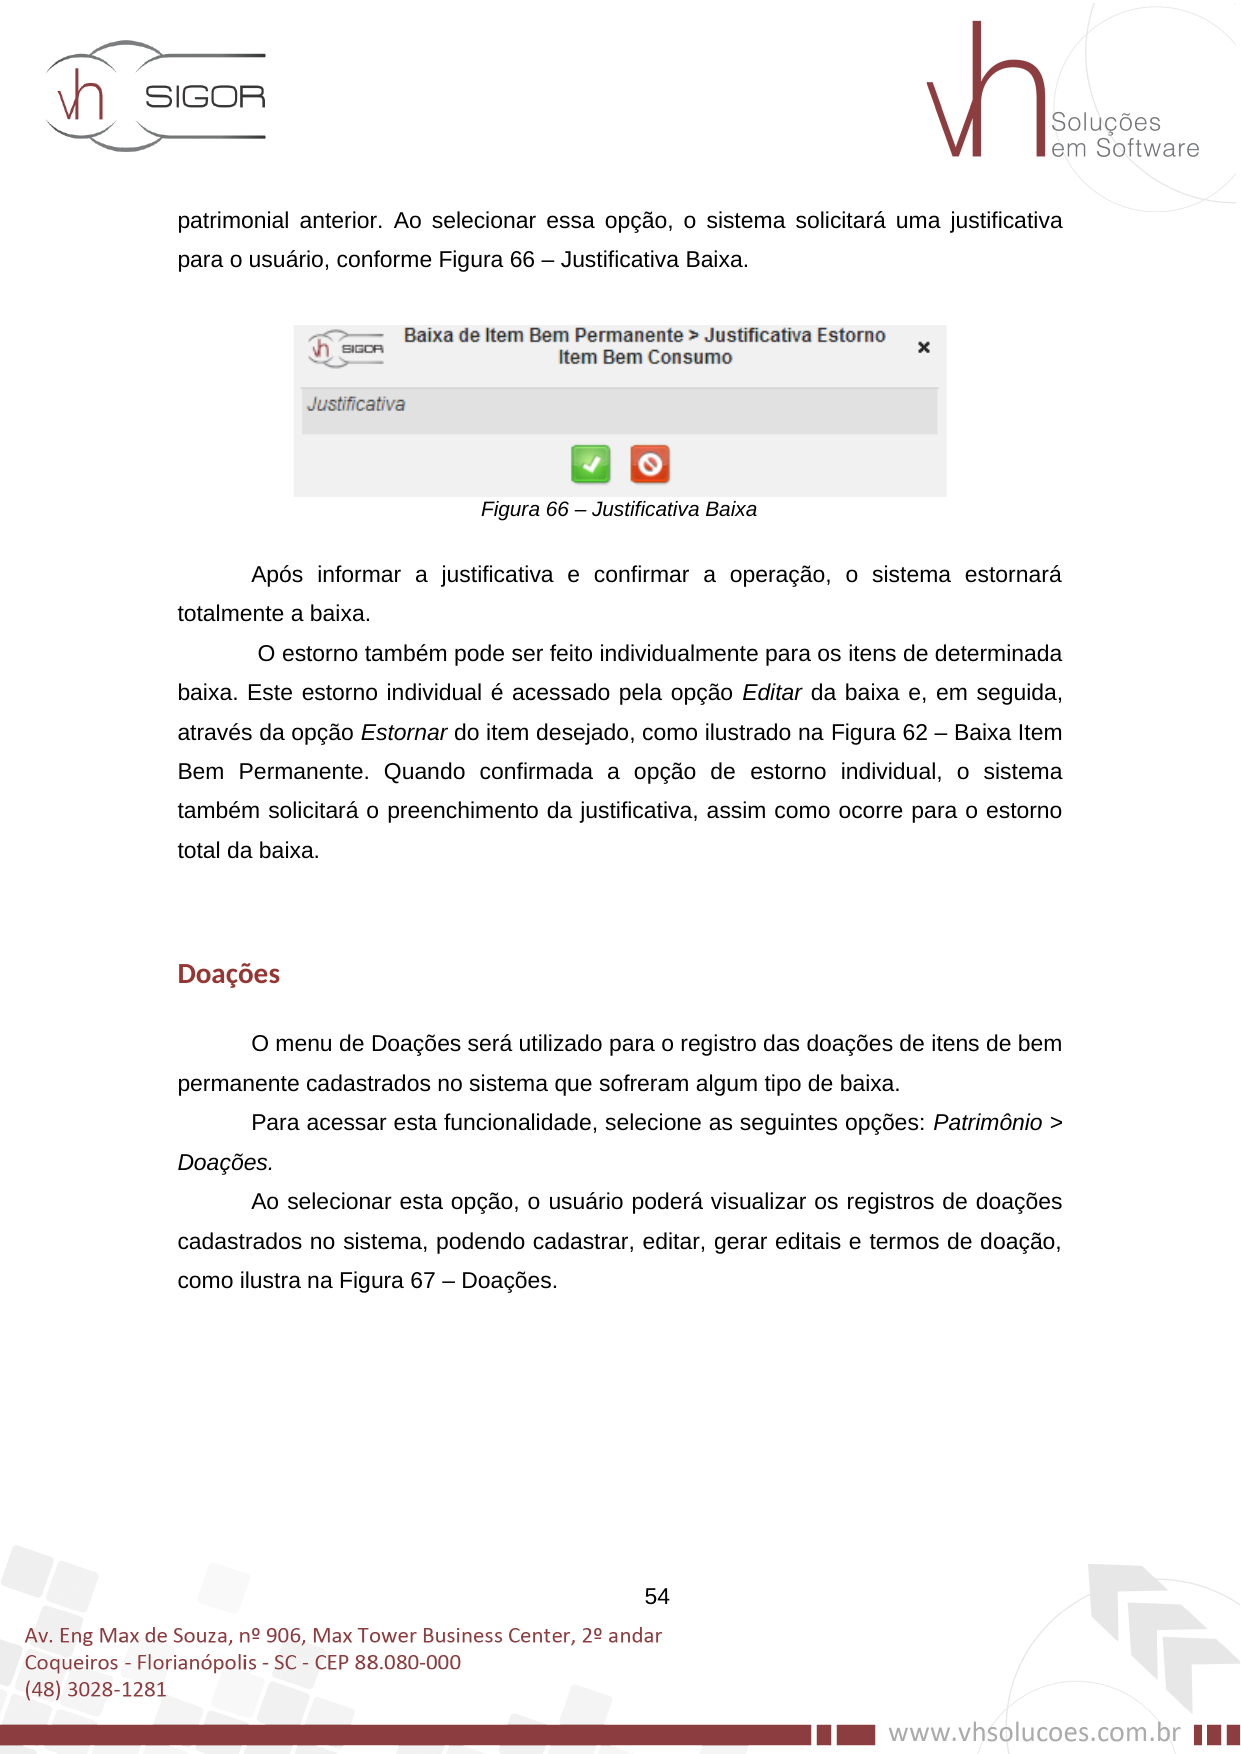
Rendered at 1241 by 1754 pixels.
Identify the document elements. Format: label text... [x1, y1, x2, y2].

text Para acessar esta funcionalidade, selecione as seguintes opções: Patrimônio > Doações. [177, 1109, 1063, 1175]
picture [926, 3, 1236, 212]
text O menu de Doações será utilizado para o registro das doações de itens de bem permanente cadastrados no sistema que sofreram algum tipo de baixa. [177, 1030, 1063, 1096]
subtitle Doações [177, 955, 1063, 991]
picture [45, 40, 266, 152]
picture [0, 1545, 1241, 1754]
text Figura – Justificativa Baixa [177, 497, 1063, 521]
text Após informar a justificativa e confirmar a operação, o sistema estornará totalmente a baixa. [177, 561, 1063, 626]
text O estorno também pode ser feito individualmente para os itens de determinada baixa. Este estorno individual é acessado pela opção Editar da baixa e, em seguida, através da opção Estornar do item desejado, como ilustrado na Figura 62 – Baixa Item Bem Permanente. Quando confirmada a opção de estorno individual, o sistema também solicitará o preenchimento da justificativa, assim como ocorre para o estorno total da baixa. [177, 639, 1063, 863]
picture [293, 325, 947, 497]
text Ao selecionar esta opção, o usuário poderá visualizar os registros de doações cadastrados no sistema, podendo cadastrar, editar, gerar editais e termos de doação, como ilustra na Figura 67 - Doações. [177, 1188, 1063, 1294]
